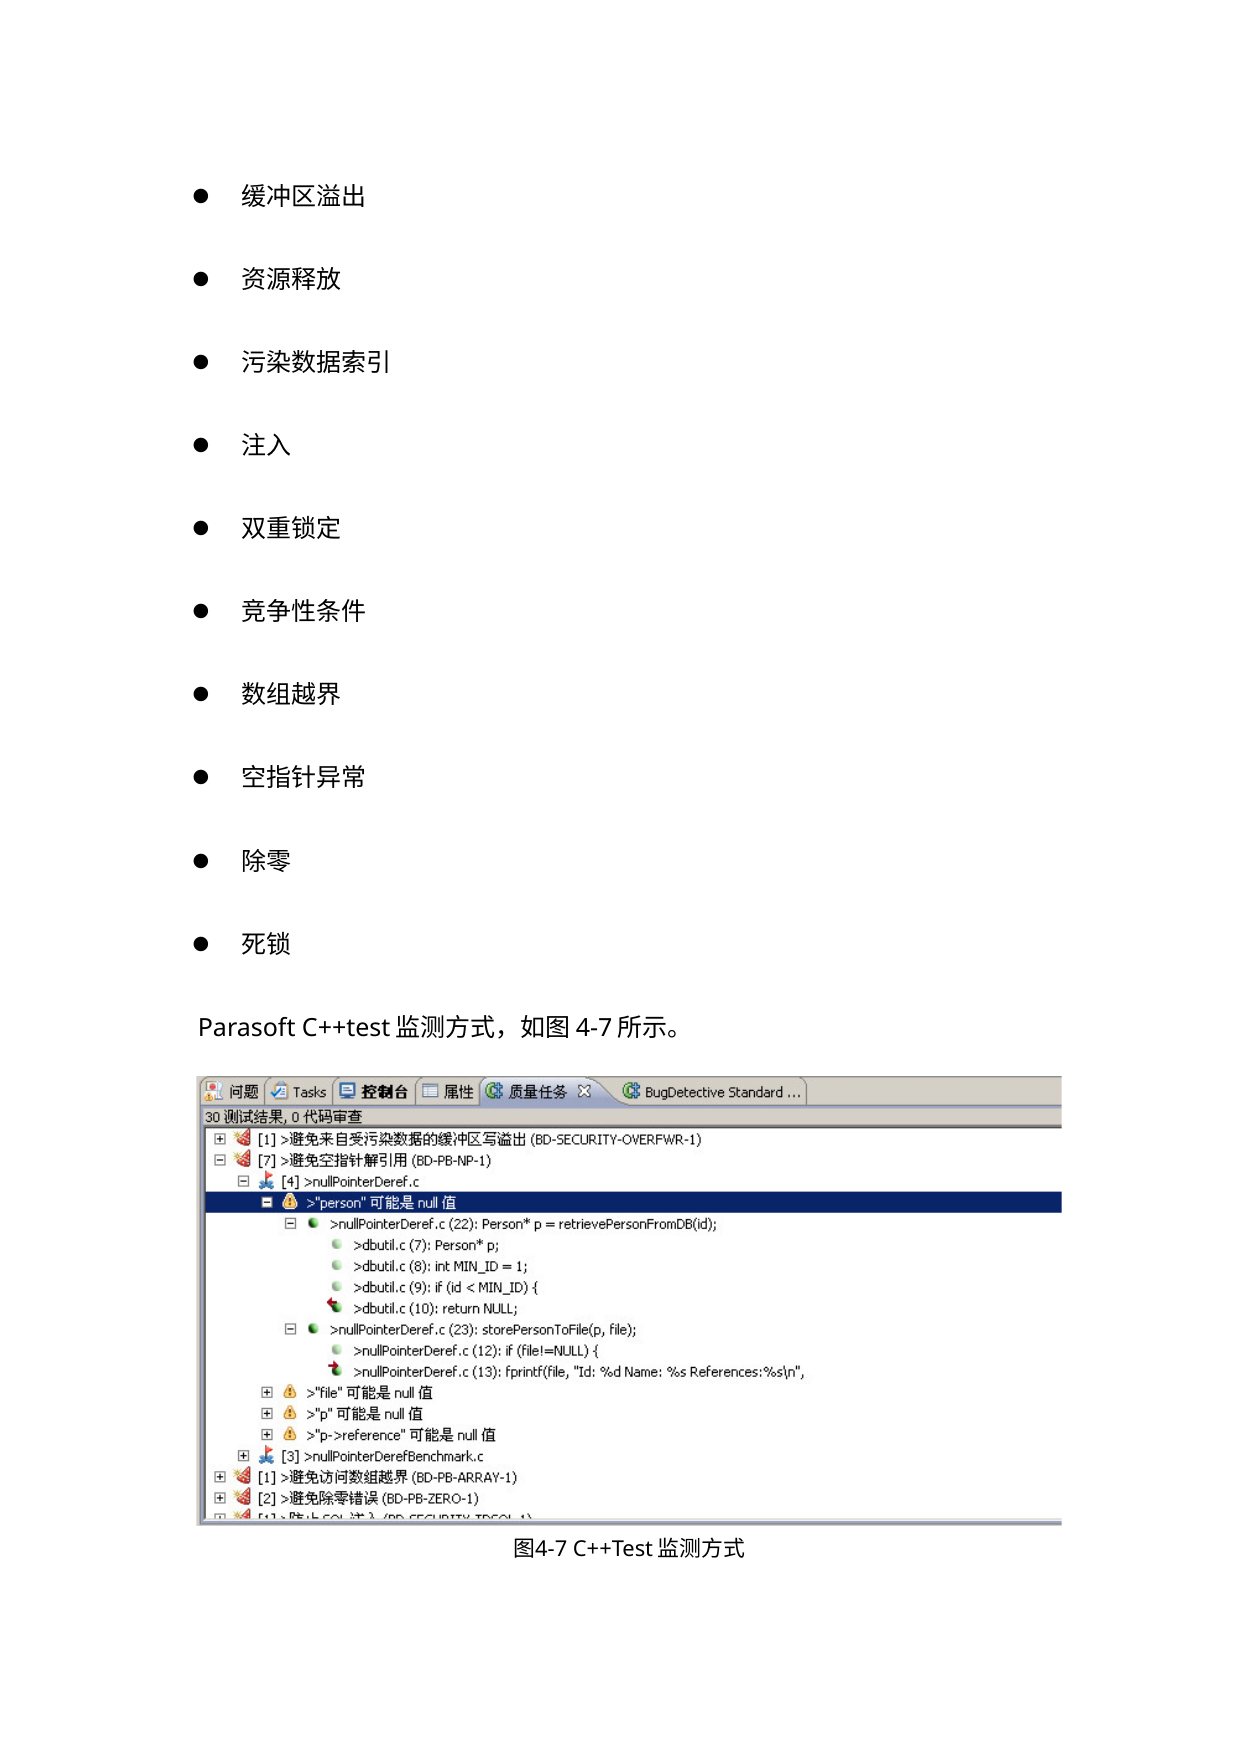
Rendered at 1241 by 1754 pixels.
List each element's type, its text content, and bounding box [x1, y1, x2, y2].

text Parasoft C++test监测方式，如图4-7所示。 [148, 993, 1110, 1058]
list 死锁 [191, 910, 1110, 975]
list 竞争性条件 [191, 577, 1110, 642]
list 数组越界 [191, 660, 1110, 725]
list 除零 [191, 827, 1110, 892]
list 资源释放 [191, 245, 1110, 310]
text 图4-7 C++Test监测方式 [148, 1531, 1110, 1563]
picture [196, 1076, 1062, 1526]
list 缓冲区溢出 [191, 162, 1110, 227]
list 双重锁定 [191, 494, 1110, 559]
list 注入 [191, 411, 1110, 476]
list 污染数据索引 [191, 328, 1110, 393]
list 空指针异常 [191, 743, 1110, 808]
